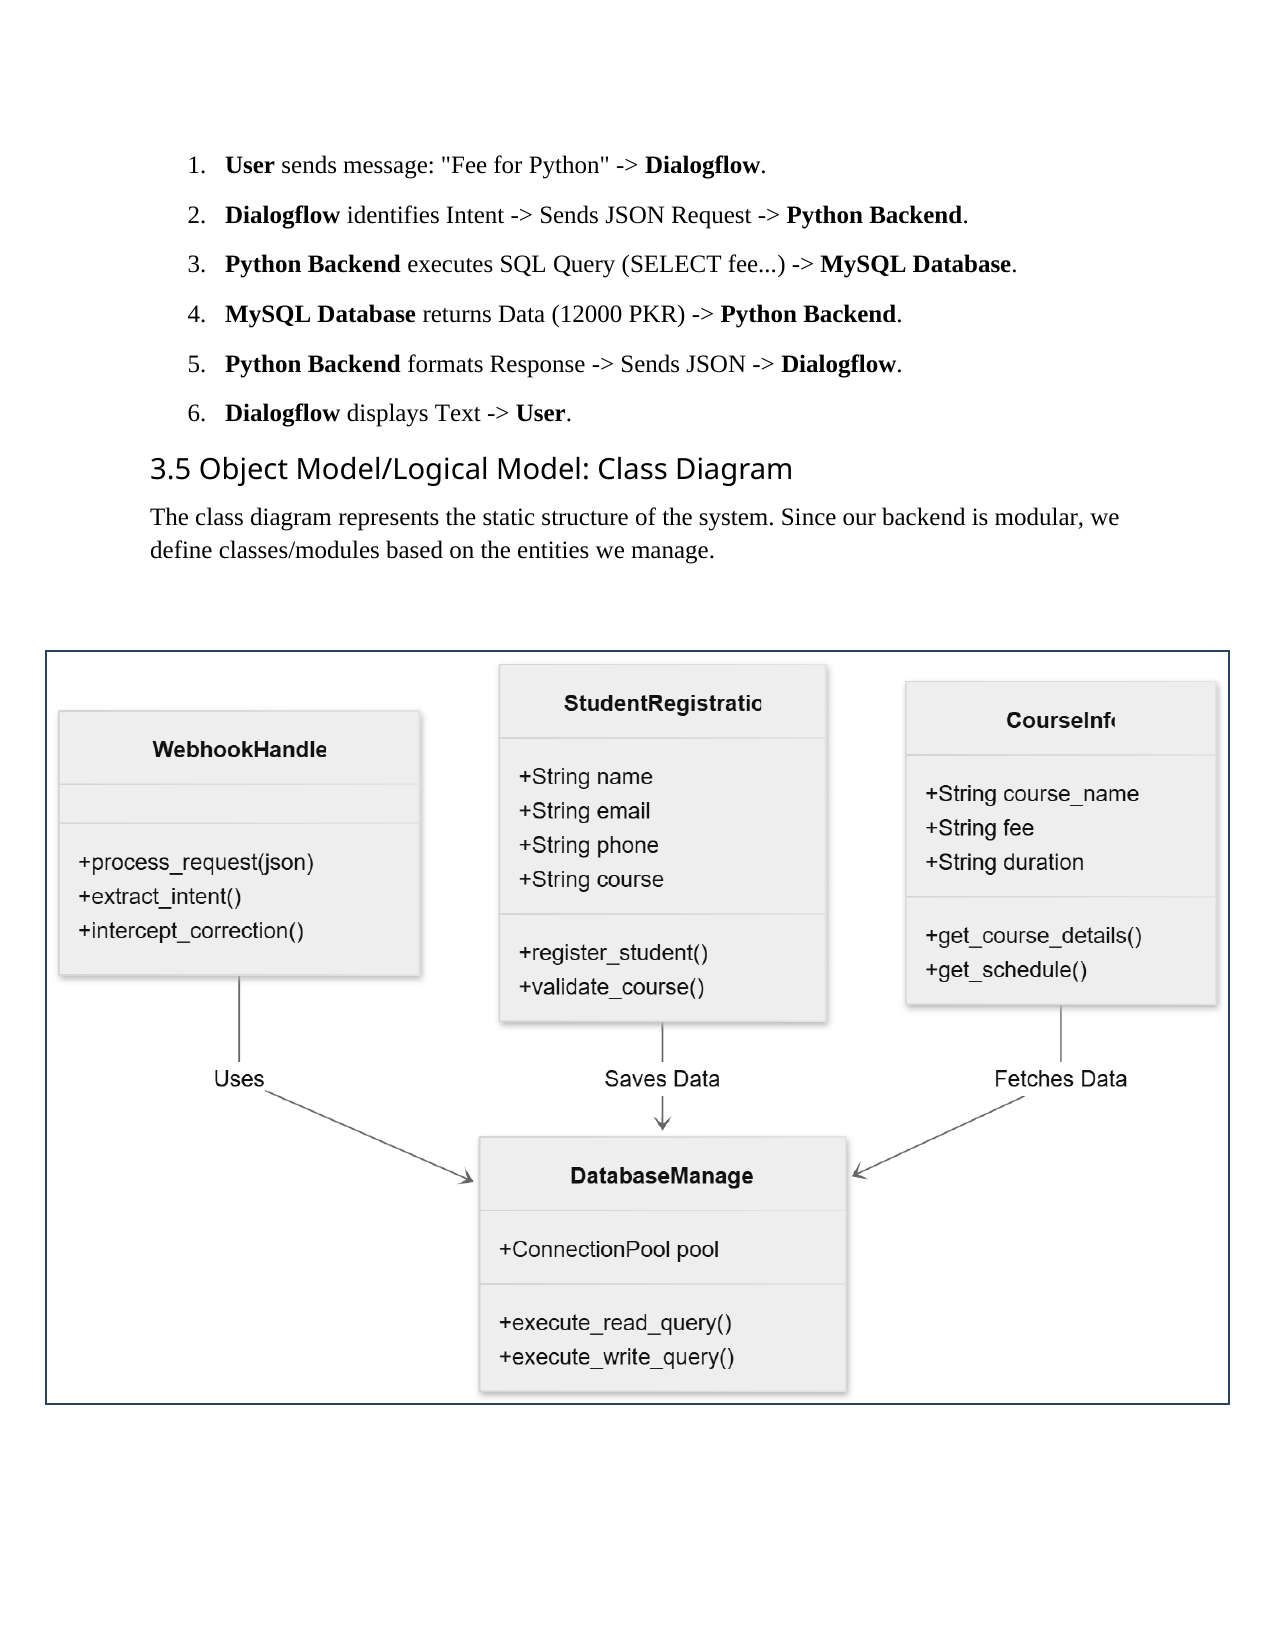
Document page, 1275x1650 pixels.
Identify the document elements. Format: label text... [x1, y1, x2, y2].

list Python Backend executes SQL Query (SELECT fee...) -> MySQL Database. [187, 249, 1125, 278]
list MySQL Database returns Data (12000 PKR) -> Python Backend. [187, 299, 1125, 328]
list Dialogflow identifies Intent -> Sends JSON Request -> Python Backend. [187, 200, 1125, 228]
list Python Backend formats Response -> Sends JSON -> Dialogflow. [187, 349, 1125, 377]
subtitle 3.5 Object Model/Logical Model: Class Diagram [150, 448, 1125, 488]
picture [47, 652, 1228, 1403]
list User sends message: "Fee for Python" -> Dialogflow. [187, 150, 1125, 179]
text The class diagram represents the static structure of the system. Since our backend is modular, we define classes/modules based on the entities we manage. [150, 502, 1125, 564]
list Dialogflow displays Text -> User. [187, 398, 1125, 427]
